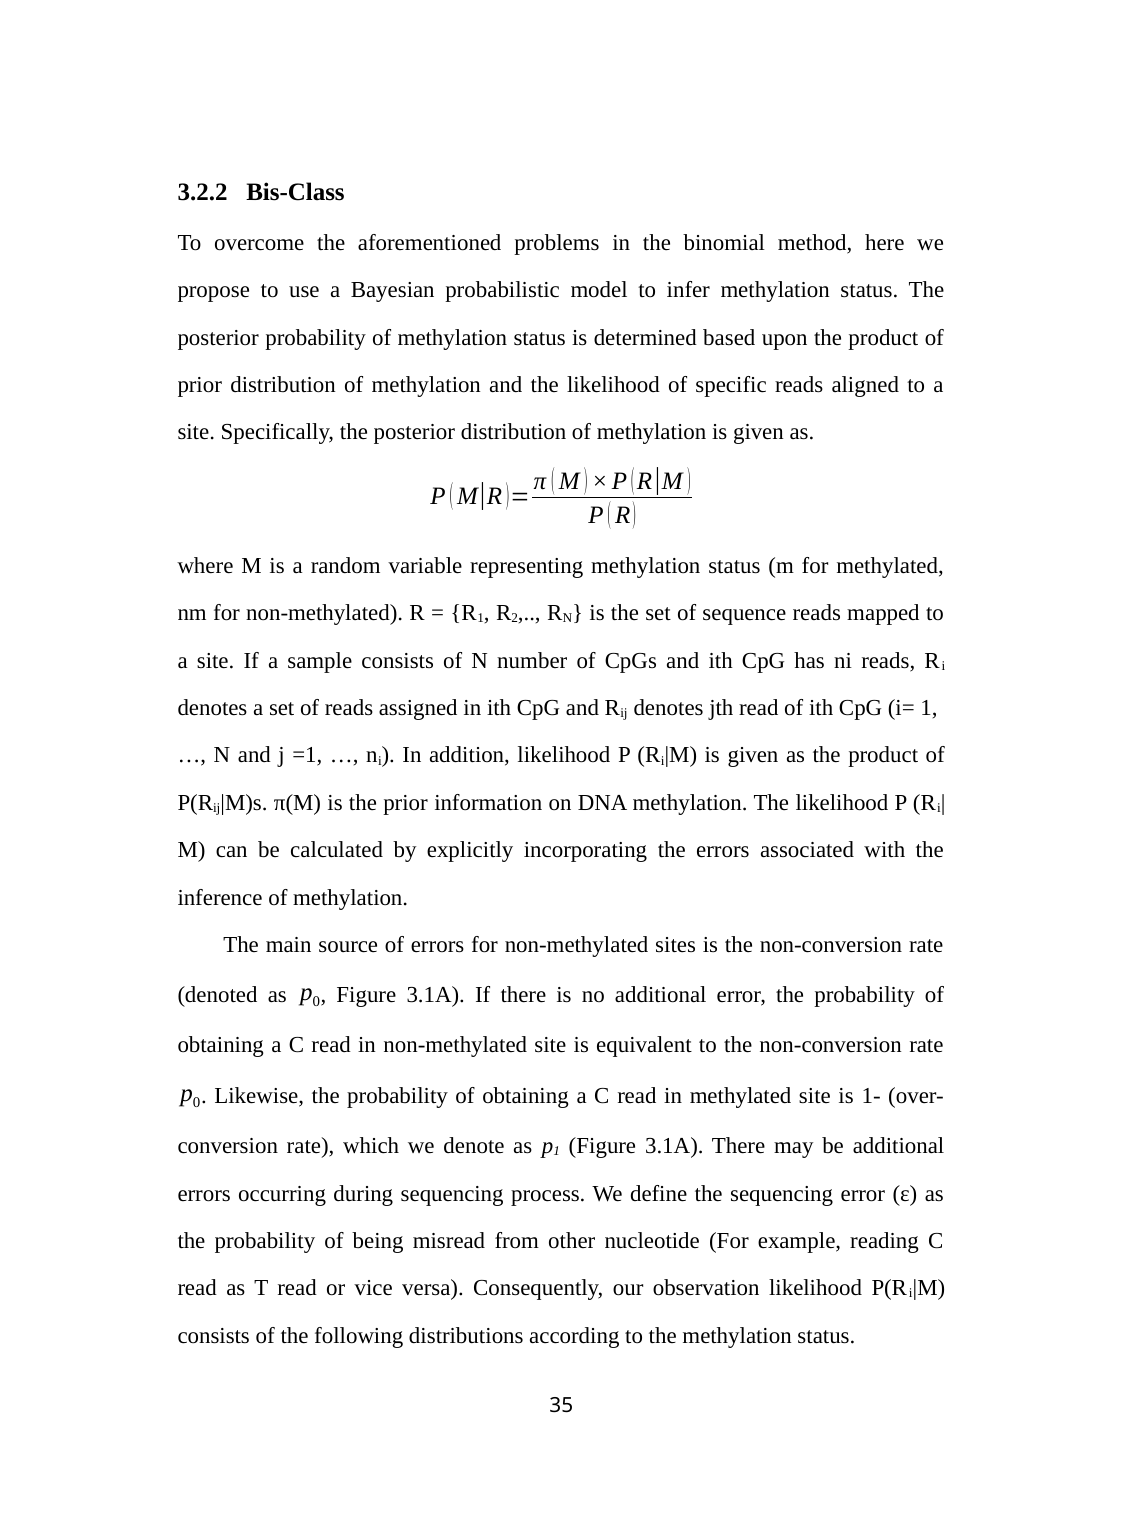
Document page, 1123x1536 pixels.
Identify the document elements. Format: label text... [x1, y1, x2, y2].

text where M is a random variable representing methylation status (m for methylated, nm for non-methylated). R = {R1, R2,.., RN} is the set of sequence reads mapped to a site. If a sample consists of N number of CpGs and ith CpG has ni reads, Ri denotes a set of reads assigned in ith CpG and Rij denotes jth read of ith CpG (i= 1, [177, 552, 945, 720]
text …, N and j =1, …, ni). In addition, likelihood P (Ri|M) is given as the product of P(Rij|M)s. π(M) is the prior information on DNA methylation. The likelihood P (Ri|M) can be calculated by explicitly incorporating the errors associated with the inference of methylation. [177, 741, 945, 910]
text To overcome the aforementioned problems in the binomial method, here we propose to use a Bayesian probabilistic model to infer methylation status. The posterior probability of methylation status is determined based upon the product of prior distribution of methylation and the likelihood of specific reads aligned to a site. Specifically, the posterior distribution of methylation is given as. [177, 229, 945, 445]
text The main source of errors for non-methylated sites is the non-conversion rate (denoted as , Figure 3.1A). If there is no additional error, the probability of obtaining a C read in non-methylated site is equivalent to the non-conversion rate . Likewise, the probability of obtaining a C read in methylated site is 1- (over-conversion rate), which we denote as p1 (Figure 3.1A). There may be additional errors occurring during sequencing process. We define the sequencing error (ε) as the probability of being misread from other nucleotide (For example, reading C read as T read or vice versa). Consequently, our observation likelihood P(Ri|M) consists of the following distributions according to the methylation status. [177, 931, 945, 1348]
text 3.2.2 Bis-Class [177, 177, 945, 206]
